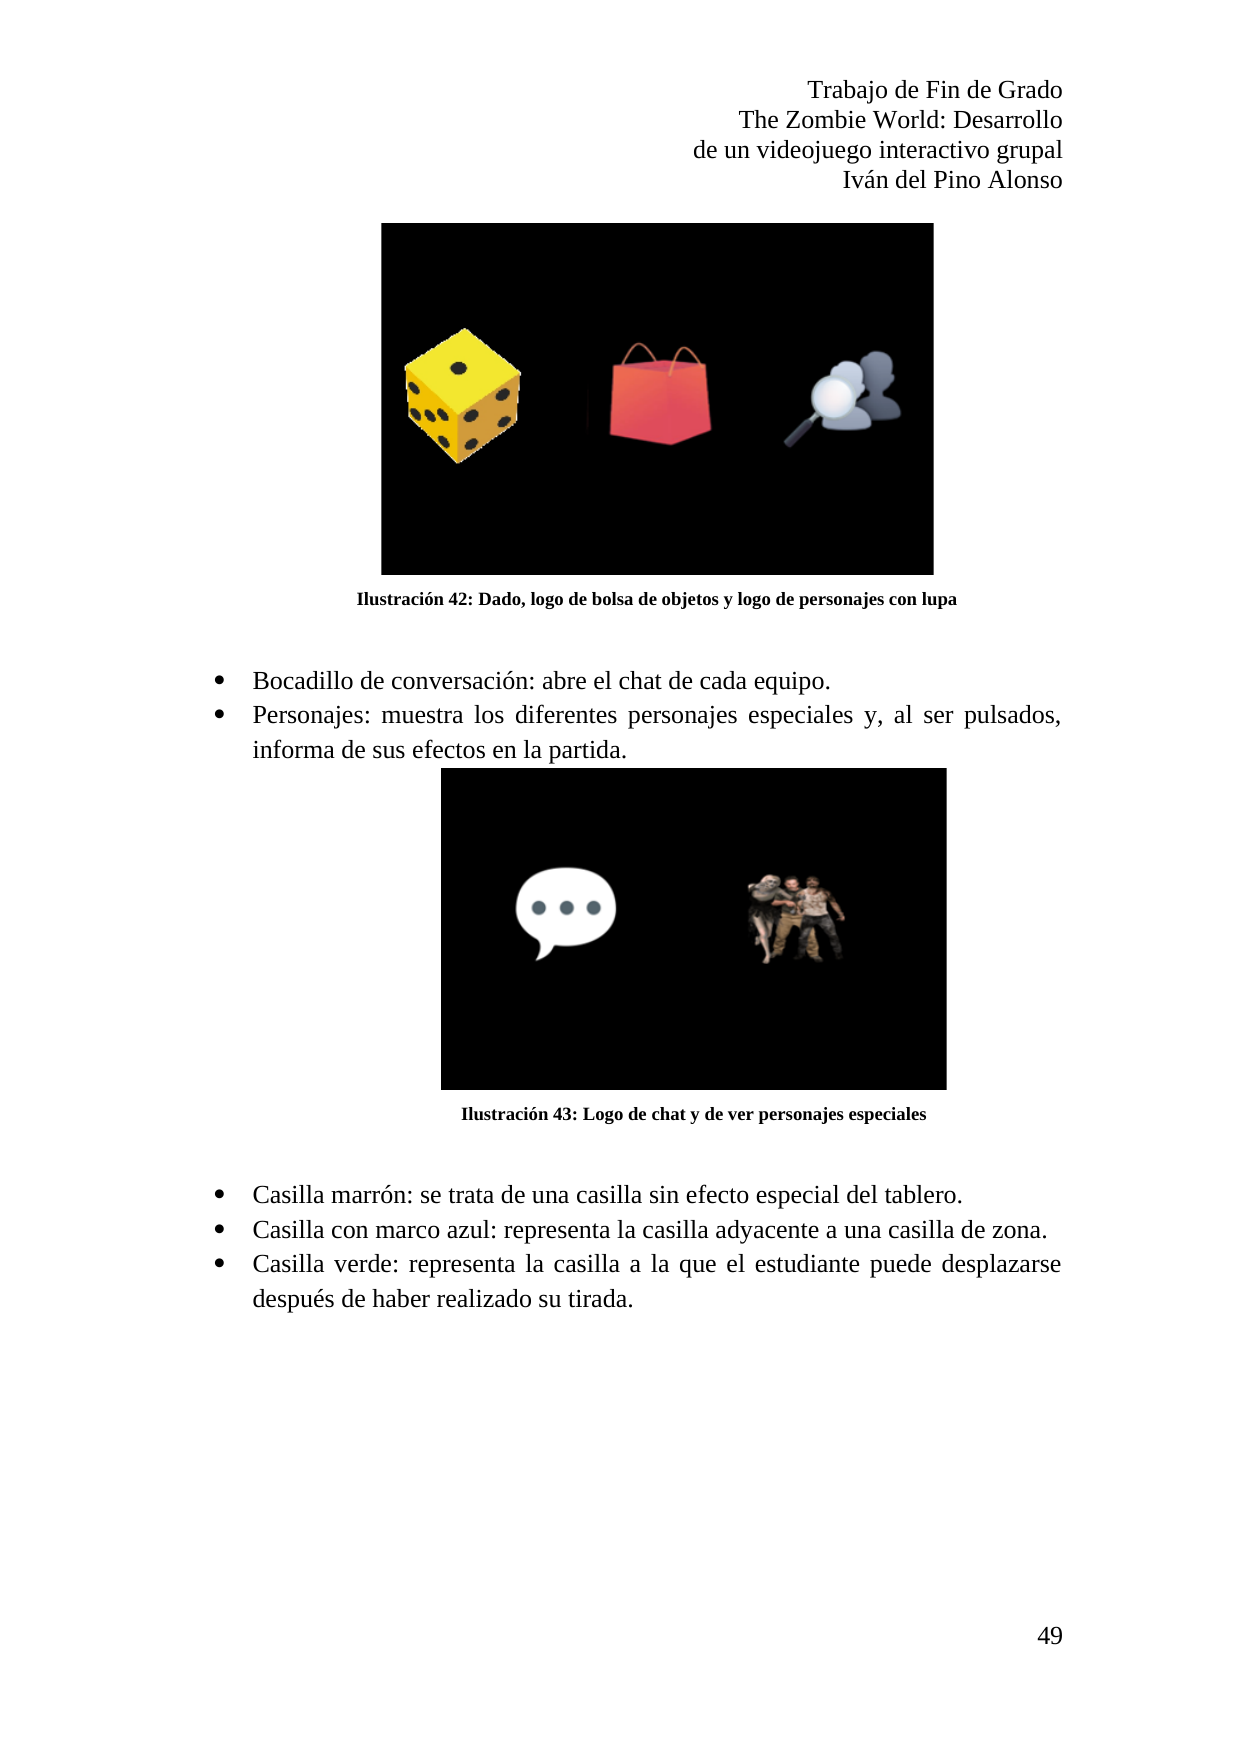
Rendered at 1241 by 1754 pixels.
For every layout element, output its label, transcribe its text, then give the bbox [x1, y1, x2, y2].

list Casilla con marco azul: representa la casilla adyacente a una casilla de zona. [215, 1214, 1063, 1244]
text Ilustración 42: Dado, logo de bolsa de objetos y logo de personajes con lupa [177, 588, 1063, 609]
list Bocadillo de conversación: abre el chat de cada equipo. [215, 665, 1063, 695]
picture [381, 223, 934, 575]
list Casilla verde: representa la casilla a la que el estudiante puede desplazarse después de haber realizado su tirada. [215, 1248, 1063, 1313]
list Personajes: muestra los diferentes personajes especiales y, al ser pulsados, informa de sus efectos en la partida. [215, 699, 1063, 764]
text Ilustración 43: Logo de chat y de ver personajes especiales [177, 1102, 1063, 1124]
picture [441, 768, 947, 1090]
list Casilla marrón: se trata de una casilla sin efecto especial del tablero. [215, 1179, 1063, 1209]
